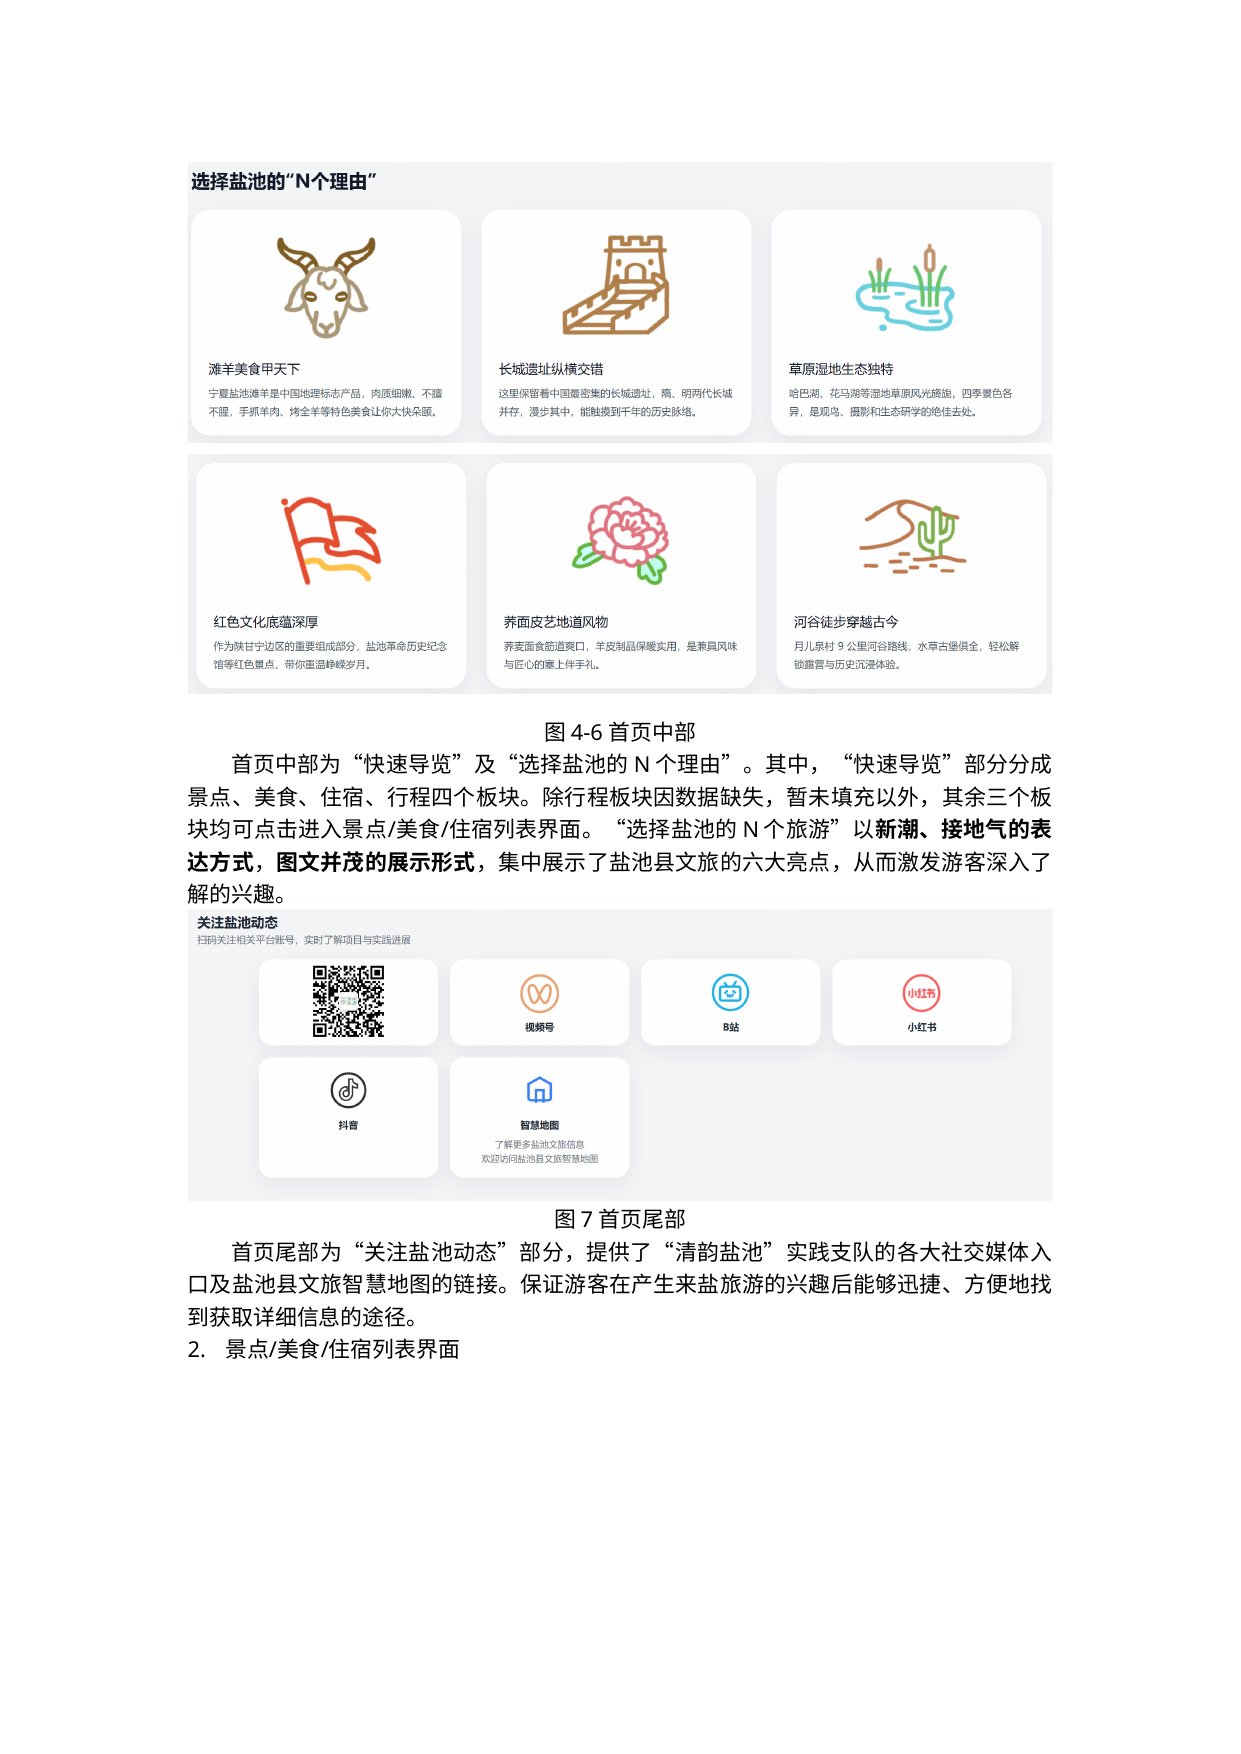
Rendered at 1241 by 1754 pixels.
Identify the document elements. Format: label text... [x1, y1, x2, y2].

text 图7 首页尾部 [187, 1202, 1053, 1234]
list 景点/美食/住宿列表界面 [187, 1332, 1053, 1364]
text 首页尾部为“关注盐池动态”部分，提供了“清韵盐池”实践支队的各大社交媒体入口及盐池县文旅智慧地图的链接。保证游客在产生来盐旅游的兴趣后能够迅捷、方便地找到获取详细信息的途径。 [187, 1234, 1053, 1332]
picture [187, 909, 1053, 1201]
picture [187, 454, 1053, 694]
text 图4-6 首页中部 [187, 714, 1053, 747]
text 首页中部为“快速导览”及“选择盐池的N个理由”。其中，“快速导览”部分分成景点、美食、住宿、行程四个板块。除行程板块因数据缺失，暂未填充以外，其余三个板块均可点击进入景点/美食/住宿列表界面。“选择盐池的N个旅游”以新潮、接地气的表达方式，图文并茂的展示形式，集中展示了盐池县文旅的六大亮点，从而激发游客深入了解的兴趣。 [187, 747, 1053, 909]
picture [187, 162, 1053, 443]
